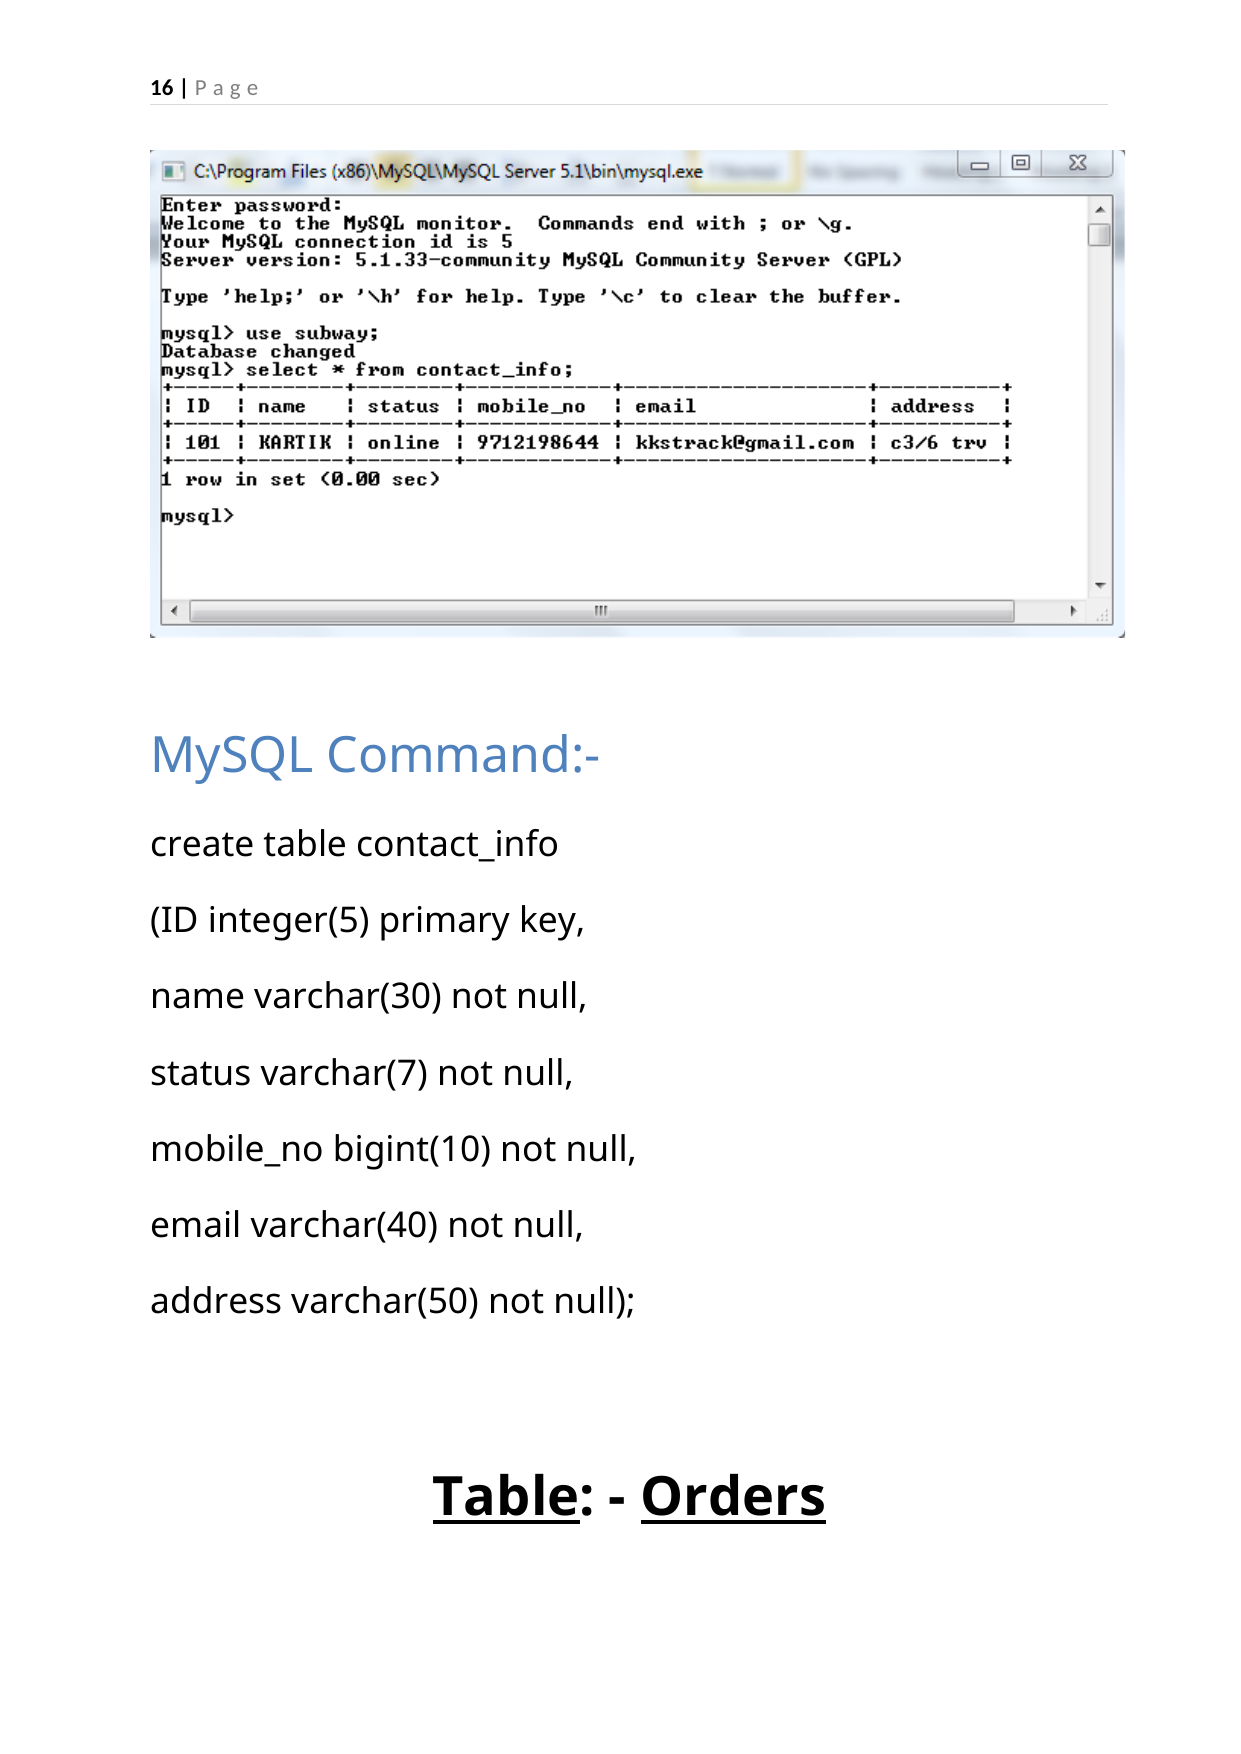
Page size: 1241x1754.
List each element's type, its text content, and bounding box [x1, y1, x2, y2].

text address varchar(50) not null); [150, 1276, 1108, 1324]
text name varchar(30) not null, [150, 971, 1108, 1019]
text MySQL Command:- [150, 719, 1108, 787]
text create table contact_info [150, 818, 1108, 867]
text (ID integer(5) primary key, [150, 895, 1108, 943]
text status varchar(7) not null, [150, 1047, 1108, 1095]
text mobile_no bigint(10) not null, [150, 1123, 1108, 1172]
picture [150, 150, 1125, 638]
text Table: - Orders [150, 1458, 1108, 1532]
text email varchar(40) not null, [150, 1200, 1108, 1248]
